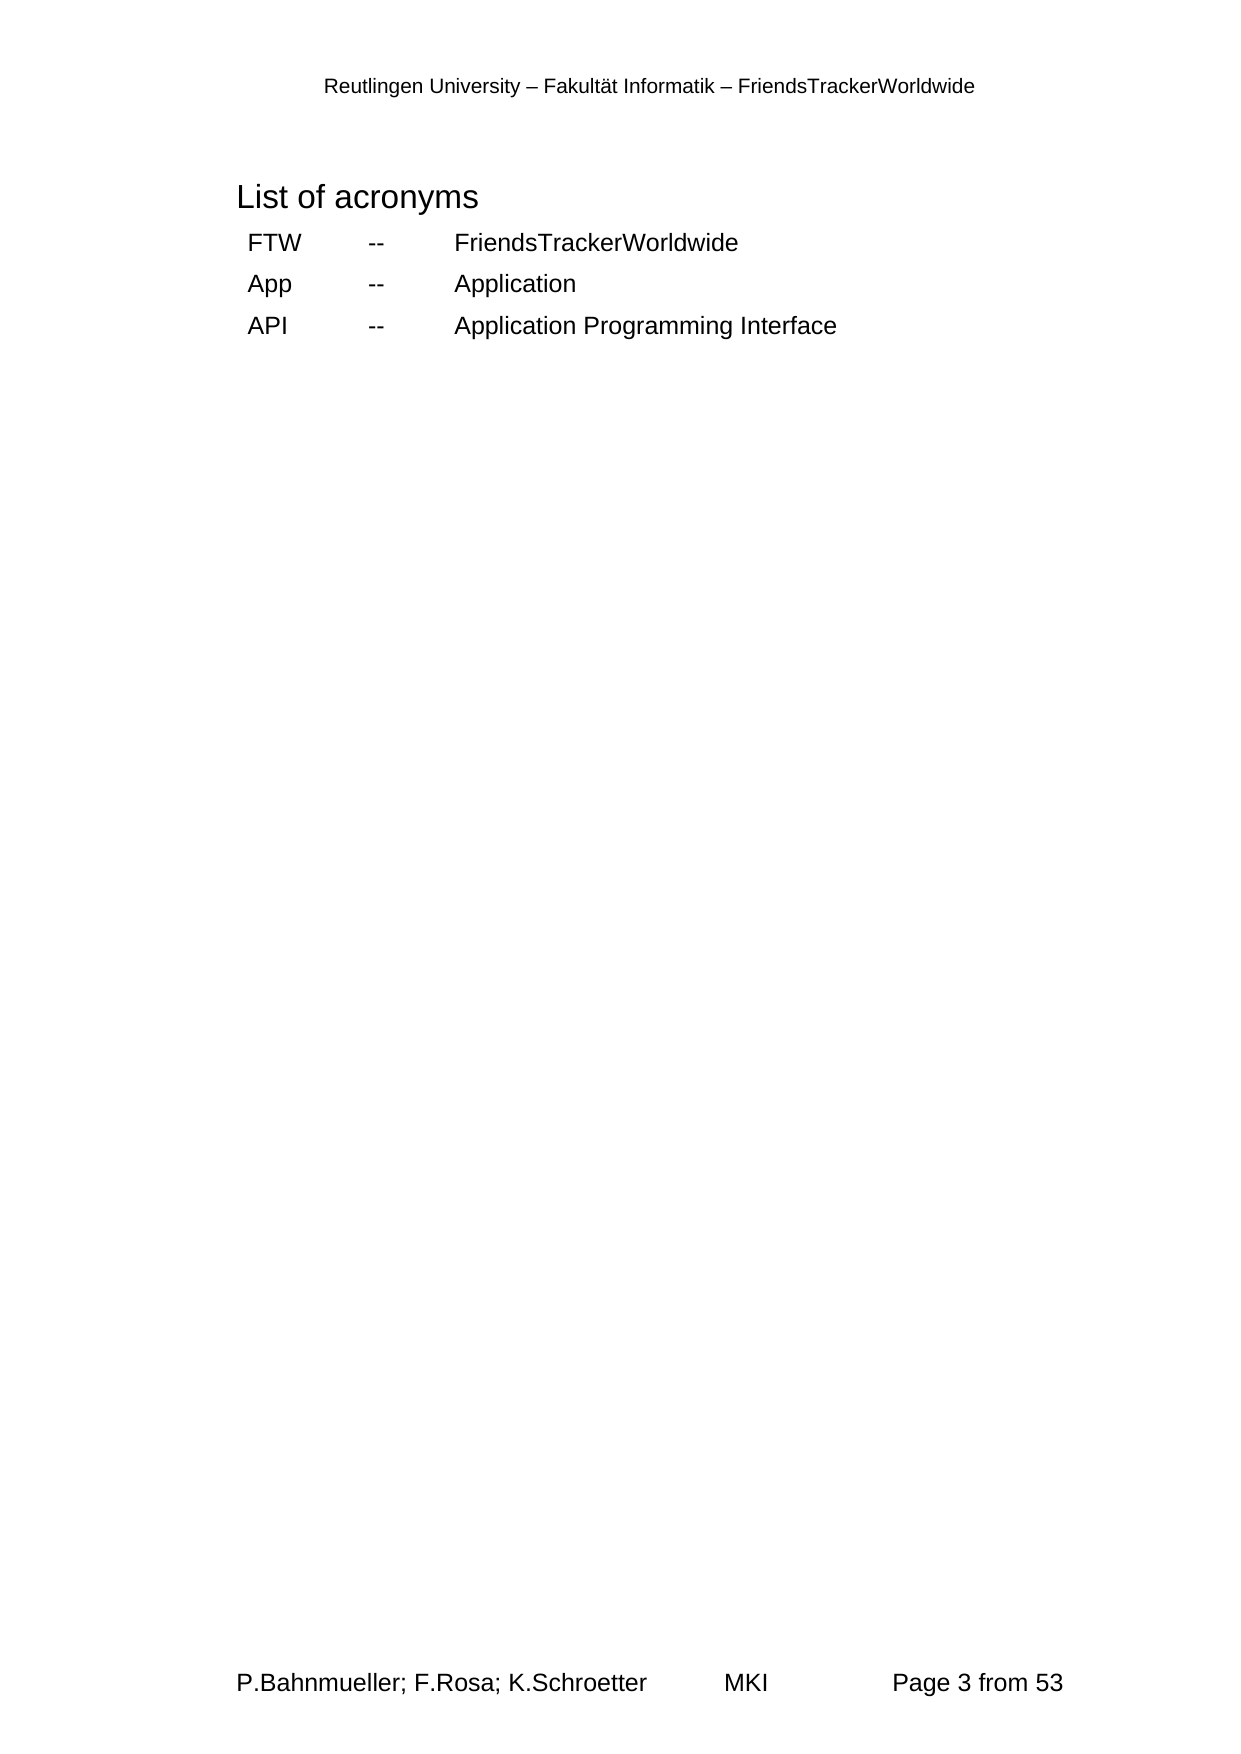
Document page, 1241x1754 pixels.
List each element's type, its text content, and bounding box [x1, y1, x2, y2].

table_cell App [236, 269, 357, 311]
table_cell Application [443, 269, 1074, 311]
table_header -- [357, 228, 443, 269]
table_header FriendsTrackerWorldwide [443, 228, 1074, 269]
table_header FTW [236, 228, 357, 269]
table_cell Application Programming Interface [443, 311, 1074, 352]
table_cell -- [357, 269, 443, 311]
table_cell API [236, 311, 357, 352]
table_cell -- [357, 311, 443, 352]
text List of acronyms [236, 177, 1063, 216]
